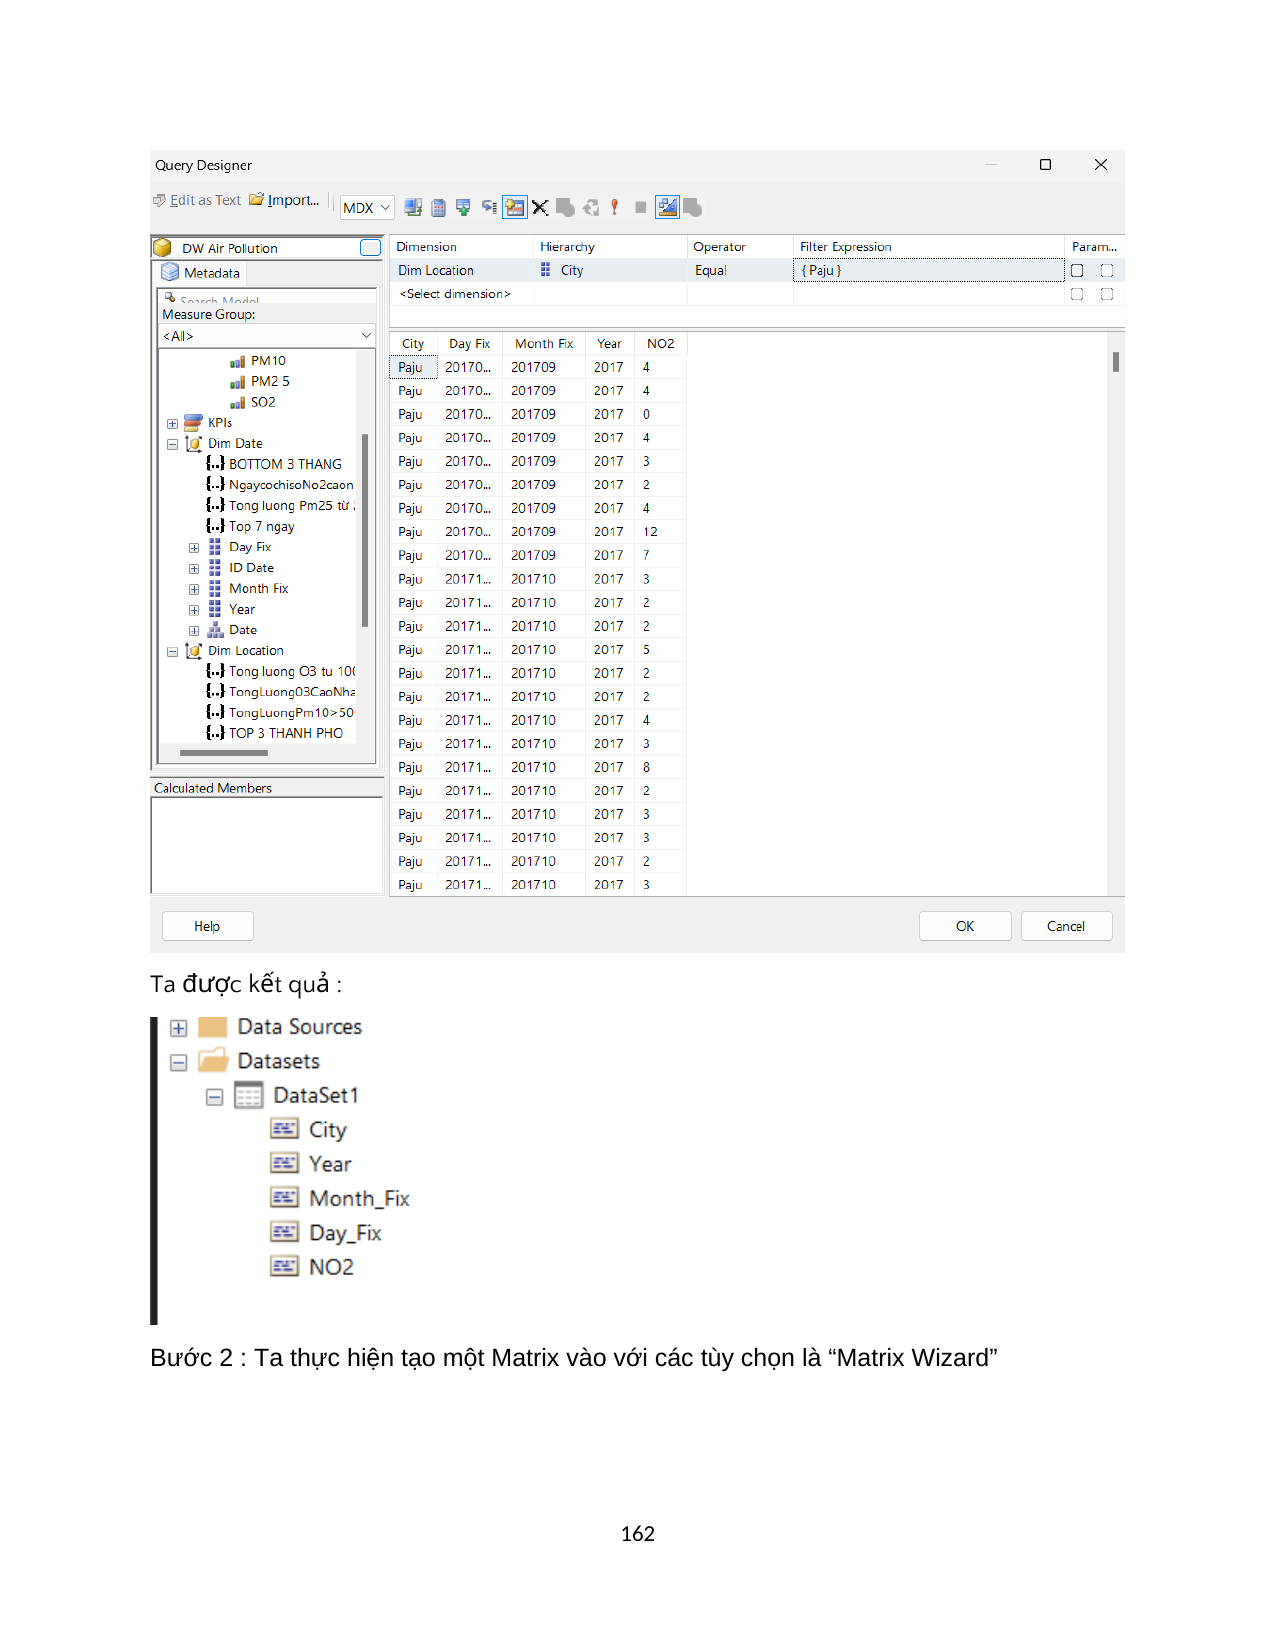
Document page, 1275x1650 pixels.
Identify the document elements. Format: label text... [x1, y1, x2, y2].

picture [150, 1017, 547, 1325]
text Ta được kết quả : [150, 971, 1125, 999]
picture [150, 150, 1125, 953]
